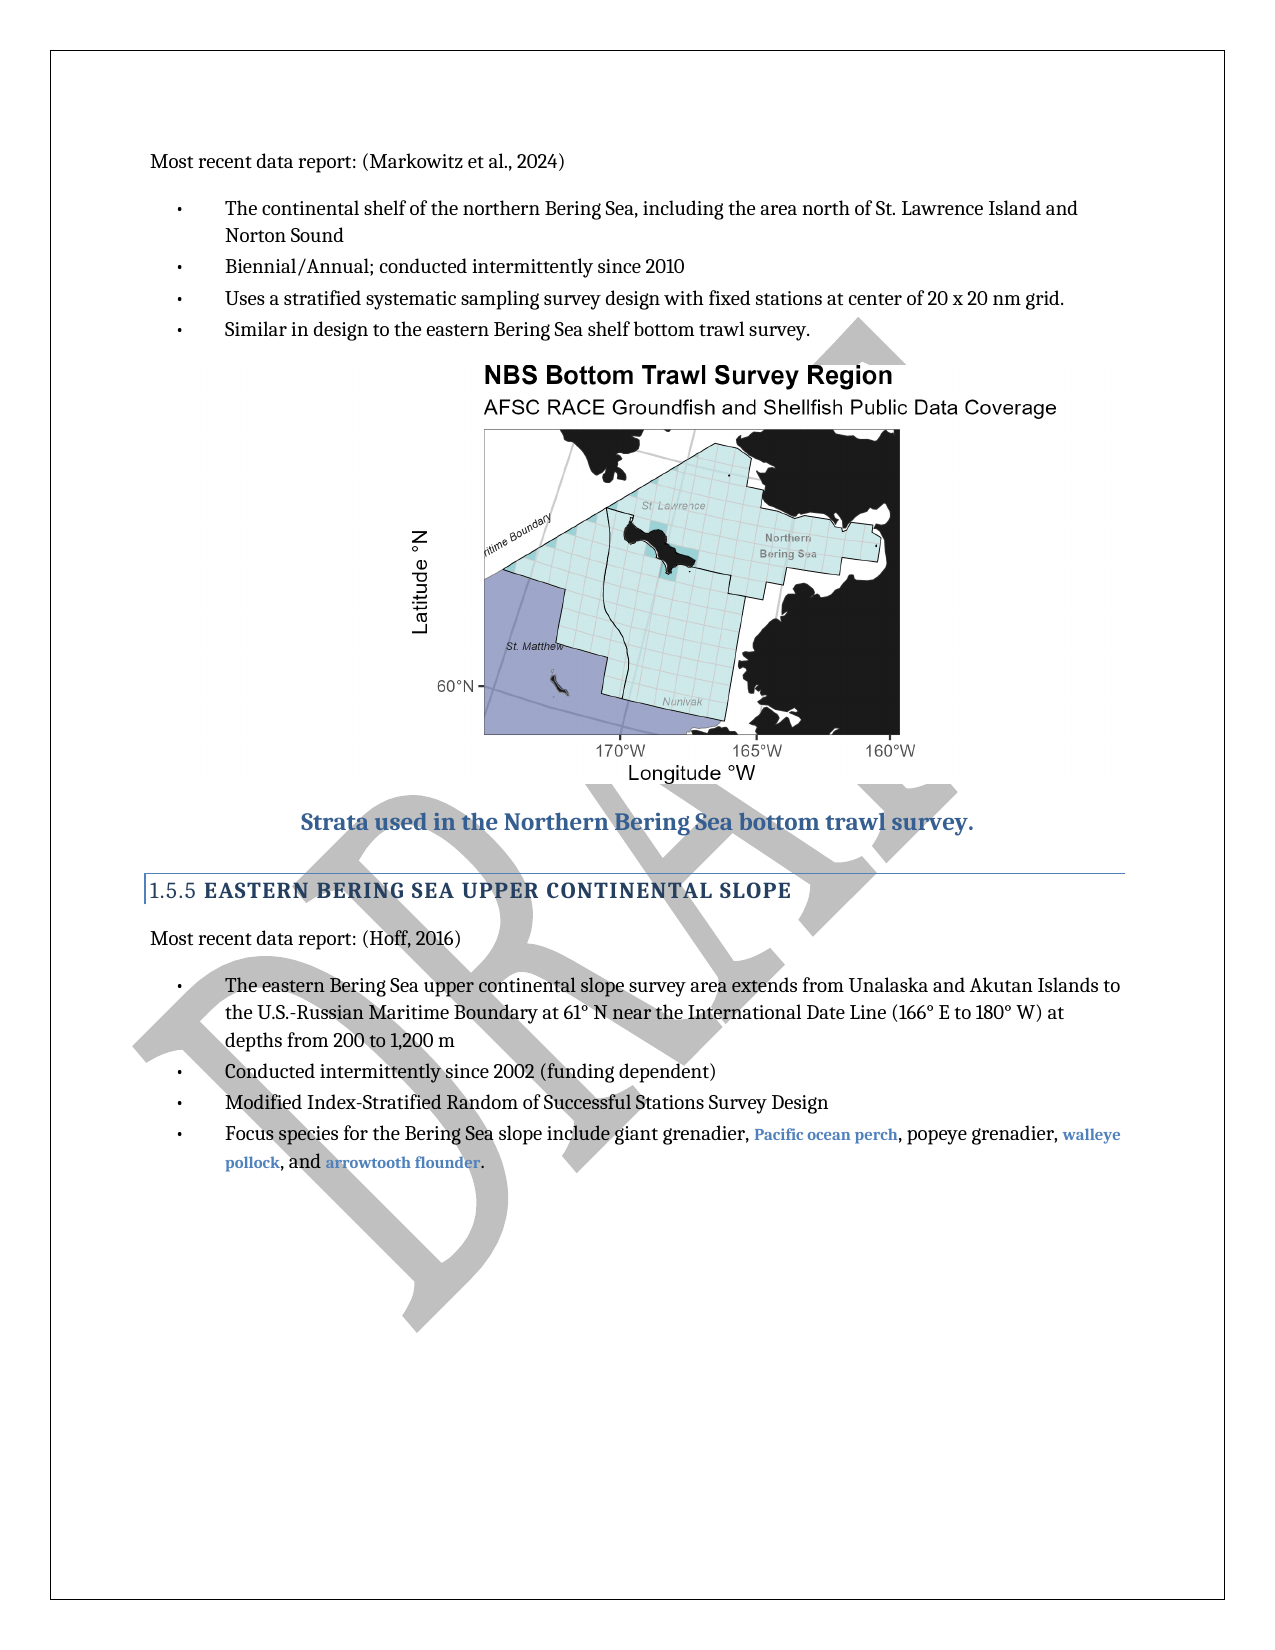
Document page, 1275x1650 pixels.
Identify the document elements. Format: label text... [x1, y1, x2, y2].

list Focus species for the Bering Sea slope include giant grenadier, Pacific ocean perch, popeye grenadier, walleye pollock, and arrowtooth flounder. [175, 1122, 1125, 1173]
list Modified Index-Stratified Random of Successful Stations Survey Design [175, 1091, 1125, 1115]
list Biennial/Annual; conducted intermittently since 2010 [175, 255, 1125, 279]
list The continental shelf of the northern Bering Sea, including the area north of St. Lawrence Island and Norton Sound [175, 196, 1125, 248]
picture [168, 365, 1144, 784]
text Most recent data report: (Markowitz et al., 2024) [150, 150, 1125, 174]
list Similar in design to the eastern Bering Sea shelf bottom trawl survey. [175, 317, 1125, 341]
list Conducted intermittently since 2002 (funding dependent) [175, 1059, 1125, 1083]
text Most recent data report: (Hoff, 2016) [150, 927, 1125, 951]
list The eastern Bering Sea upper continental slope survey area extends from Unalaska and Akutan Islands to the U.S.-Russian Maritime Boundary at 61° N near the International Date Line (166° E to 180° W) at depths from 200 to 1,200 m [175, 973, 1125, 1052]
subtitle 1.5.5 Eastern Bering Sea Upper Continental Slope [146, 874, 1125, 904]
list Uses a stratified systematic sampling survey design with fixed stations at center of 20 x 20 nm grid. [175, 286, 1125, 310]
text Strata used in the Northern Bering Sea bottom trawl survey. [150, 808, 1125, 837]
